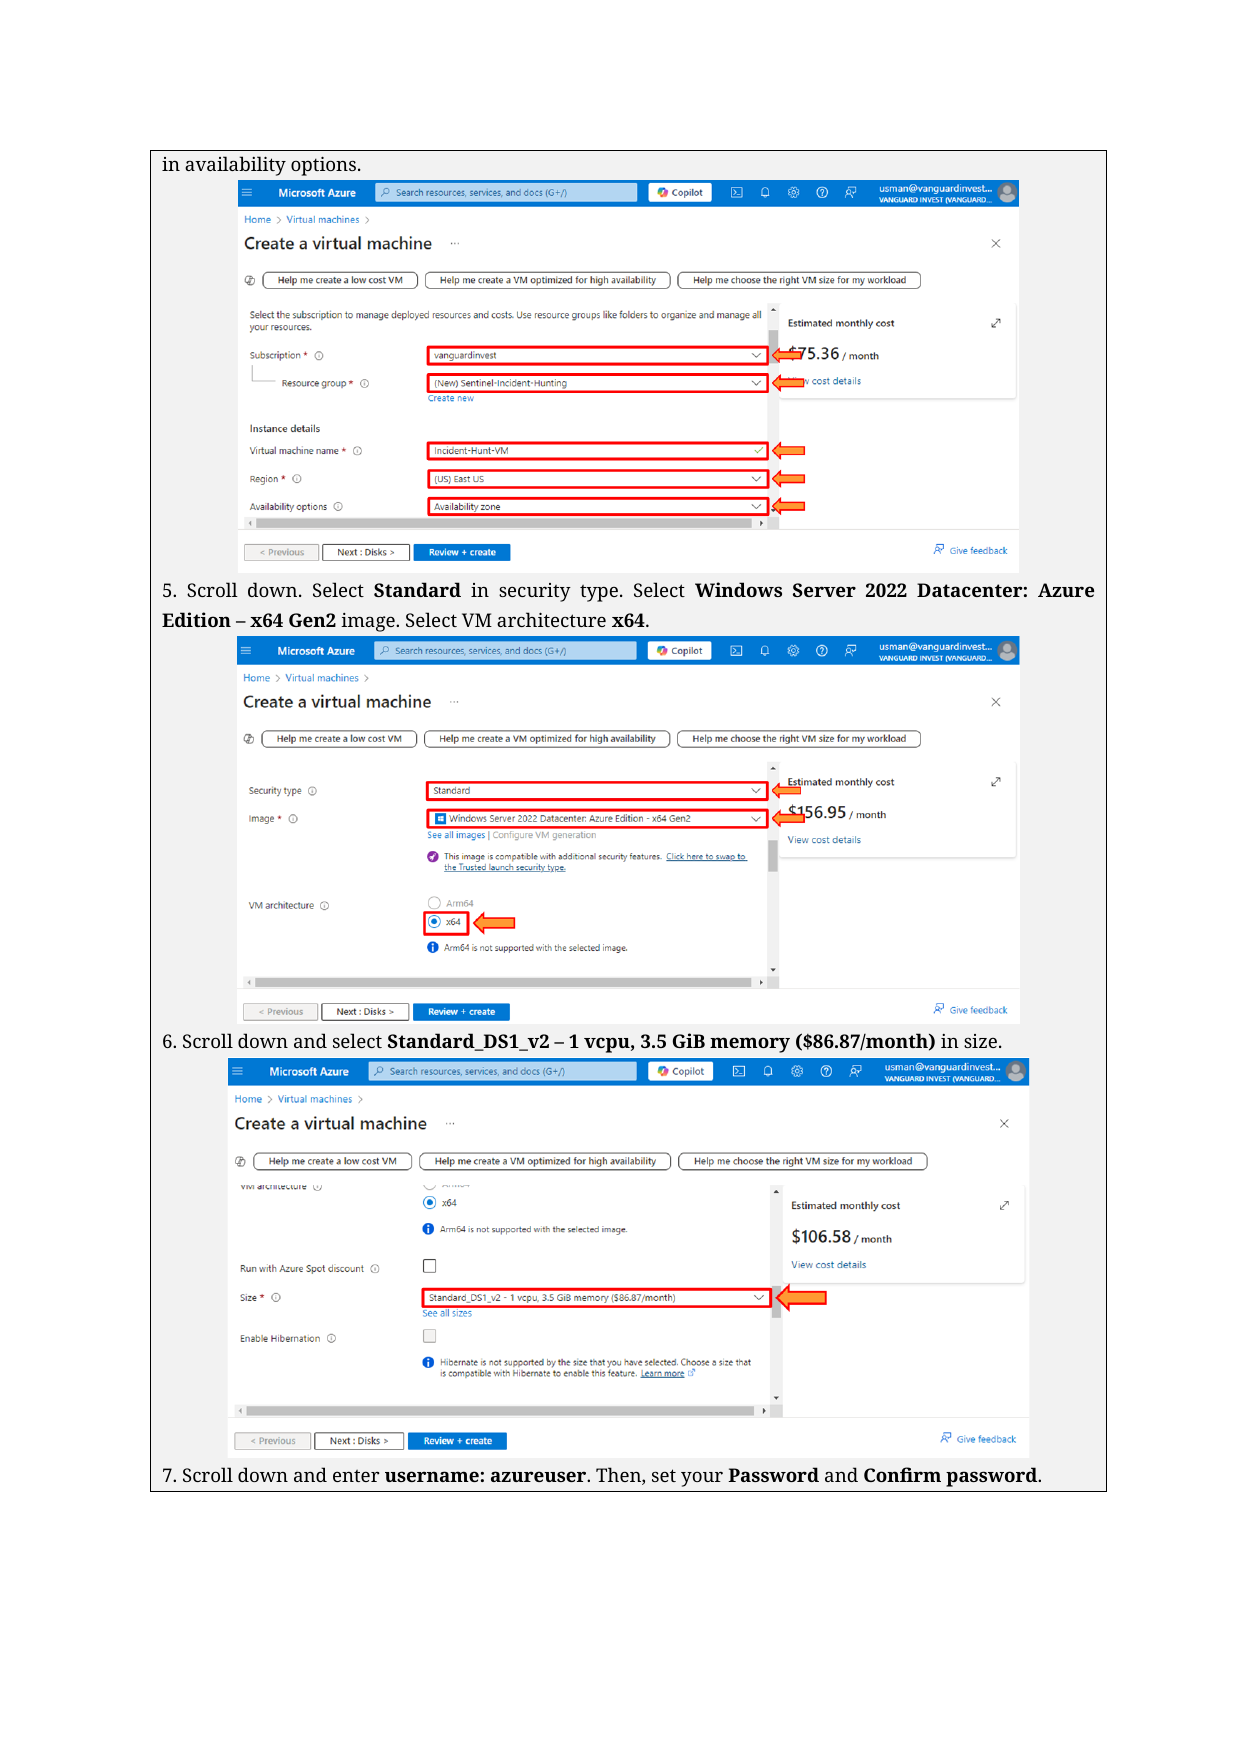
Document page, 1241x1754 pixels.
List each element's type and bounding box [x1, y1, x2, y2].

picture [227, 1057, 1030, 1458]
picture [237, 636, 1020, 1024]
table_header [151, 151, 1106, 1491]
picture [237, 180, 1019, 573]
